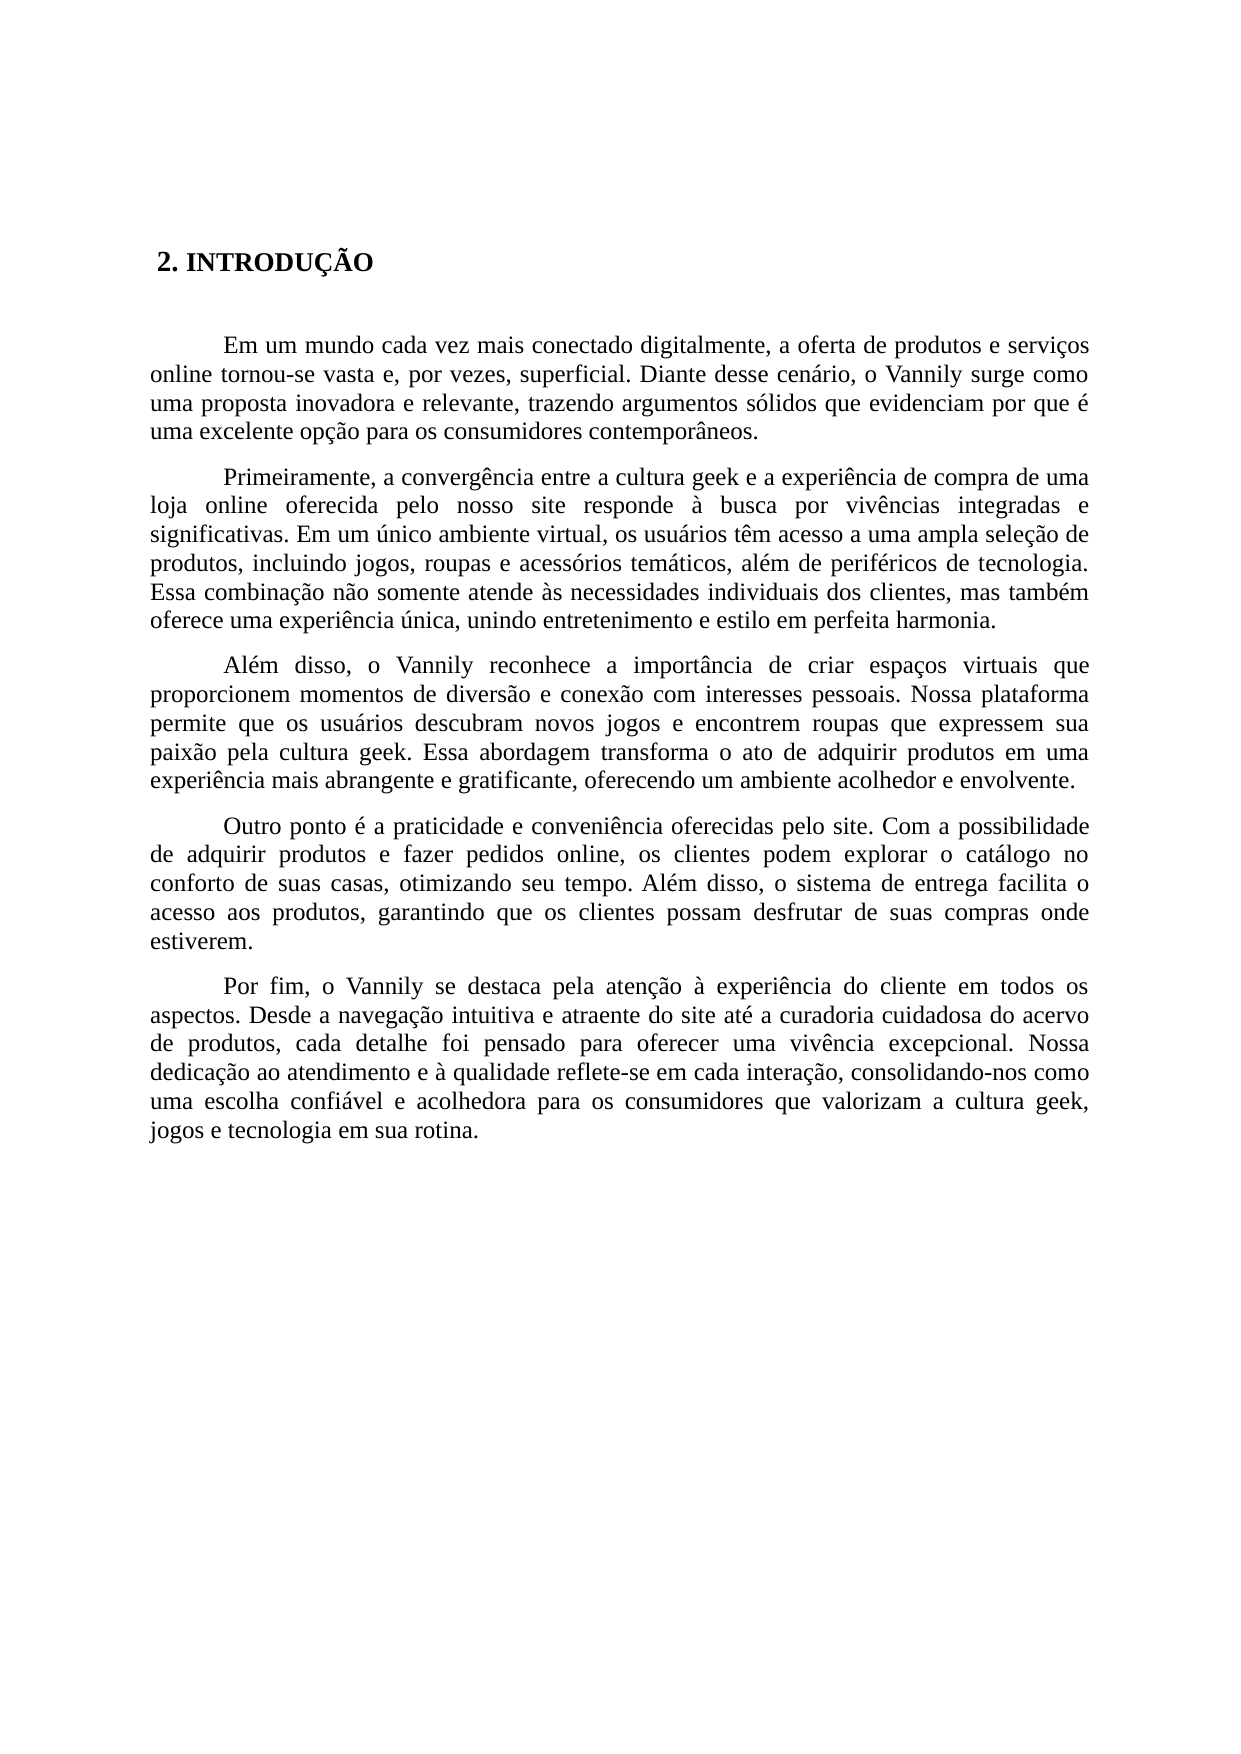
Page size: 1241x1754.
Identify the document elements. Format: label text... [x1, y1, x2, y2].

text Em um mundo cada vez mais conectado digitalmente, a oferta de produtos e serviços online tornou-se vasta e, por vezes, superficial. Diante desse cenário, o Vannily surge como uma proposta inovadora e relevante, trazendo argumentos sólidos que evidenciam por que é uma excelente opção para os consumidores contemporâneos. [150, 330, 1090, 445]
subtitle 2. INTRODUÇÃO [91, 244, 669, 277]
text Por fim, o Vannily se destaca pela atenção à experiência do cliente em todos os aspectos. Desde a navegação intuitiva e atraente do site até a curadoria cuidadosa do acervo de produtos, cada detalhe foi pensado para oferecer uma vivência excepcional. Nossa dedicação ao atendimento e à qualidade reflete-se em cada interação, consolidando-nos como uma escolha confiável e acolhedora para os consumidores que valorizam a cultura geek, jogos e tecnologia em sua rotina. [150, 971, 1090, 1143]
text Primeiramente, a convergência entre a cultura geek e a experiência de compra de uma loja online oferecida pelo nosso site responde à busca por vivências integradas e significativas. Em um único ambiente virtual, os usuários têm acesso a uma ampla seleção de produtos, incluindo jogos, roupas e acessórios temáticos, além de periféricos de tecnologia. Essa combinação não somente atende às necessidades individuais dos clientes, mas também oferece uma experiência única, unindo entretenimento e estilo em perfeita harmonia. [150, 462, 1090, 634]
text Outro ponto é a praticidade e conveniência oferecidas pelo site. Com a possibilidade de adquirir produtos e fazer pedidos online, os clientes podem explorar o catálogo no conforto de suas casas, otimizando seu tempo. Além disso, o sistema de entrega facilita o acesso aos produtos, garantindo que os clientes possam desfrutar de suas compras onde estiverem. [150, 811, 1090, 954]
text Além disso, o Vannily reconhece a importância de criar espaços virtuais que proporcionem momentos de diversão e conexão com interesses pessoais. Nossa plataforma permite que os usuários descubram novos jogos e encontrem roupas que expressem sua paixão pela cultura geek. Essa abordagem transforma o ato de adquirir produtos em uma experiência mais abrangente e gratificante, oferecendo um ambiente acolhedor e envolvente. [150, 651, 1090, 794]
